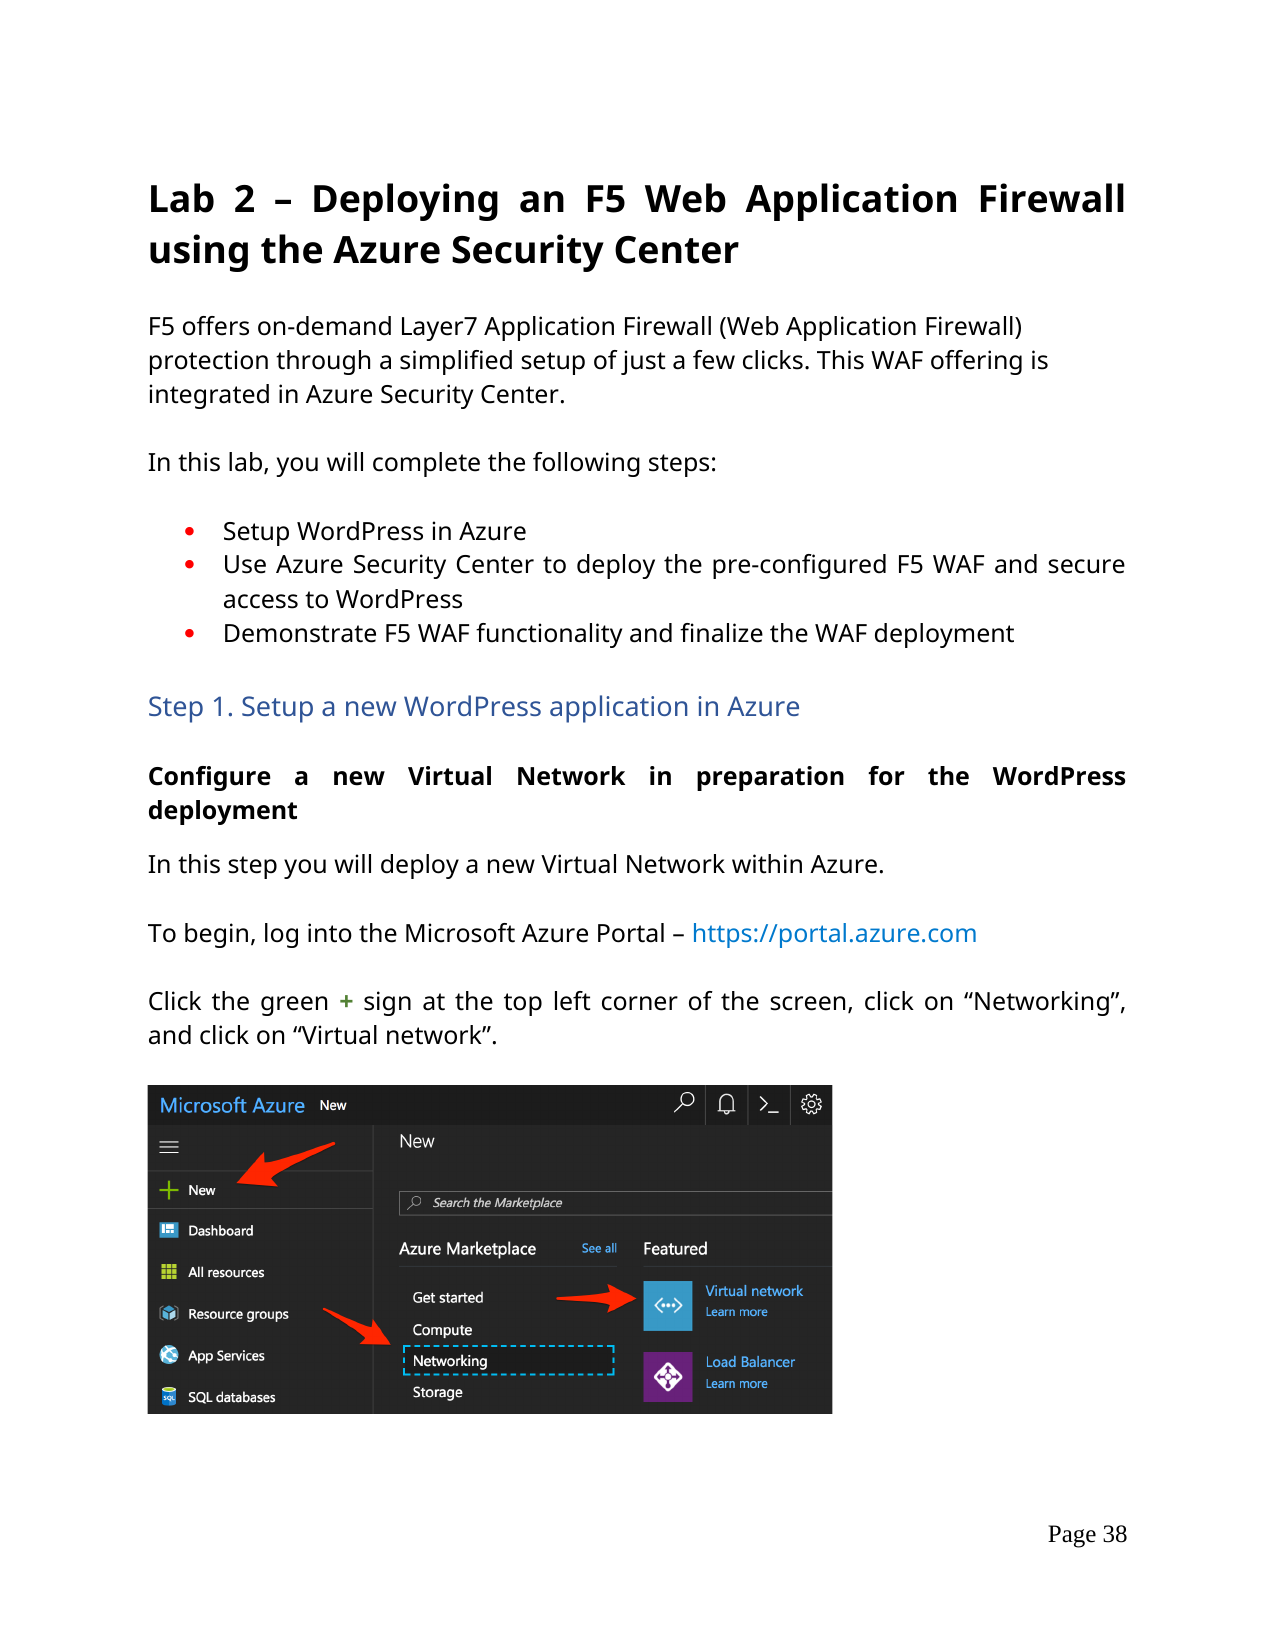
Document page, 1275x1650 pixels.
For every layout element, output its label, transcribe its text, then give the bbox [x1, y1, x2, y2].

list Setup WordPress in Azure [185, 513, 1127, 547]
text To begin, log into the Microsoft Azure Portal – https://portal.azure.com [148, 915, 1127, 949]
picture [147, 1085, 833, 1414]
list Demonstrate F5 WAF functionality and finalize the WAF deployment [185, 615, 1127, 649]
list Use Azure Security Center to deploy the pre-configured F5 WAF and secure access to WordPress [185, 547, 1127, 615]
subtitle Lab 2 – Deploying an F5 Web Application Firewall using the Azure Security Center [148, 173, 1127, 275]
text Click the green + sign at the top left corner of the screen, click on “Networking”, and click on “Virtual network”. [148, 983, 1127, 1051]
text In this lab, you will complete the following steps: [148, 445, 1127, 479]
text In this step you will deploy a new Virtual Network within Azure. [148, 847, 1127, 881]
text Configure a new Virtual Network in preparation for the WordPress deployment [148, 758, 1127, 827]
text F5 offers on-demand Layer7 Application Firewall (Web Application Firewall) protection through a simplified setup of just a few clicks. This WAF offering is integrated in Azure Security Center. [148, 309, 1127, 411]
subtitle Step 1. Setup a new WordPress application in Azure [148, 688, 1127, 724]
